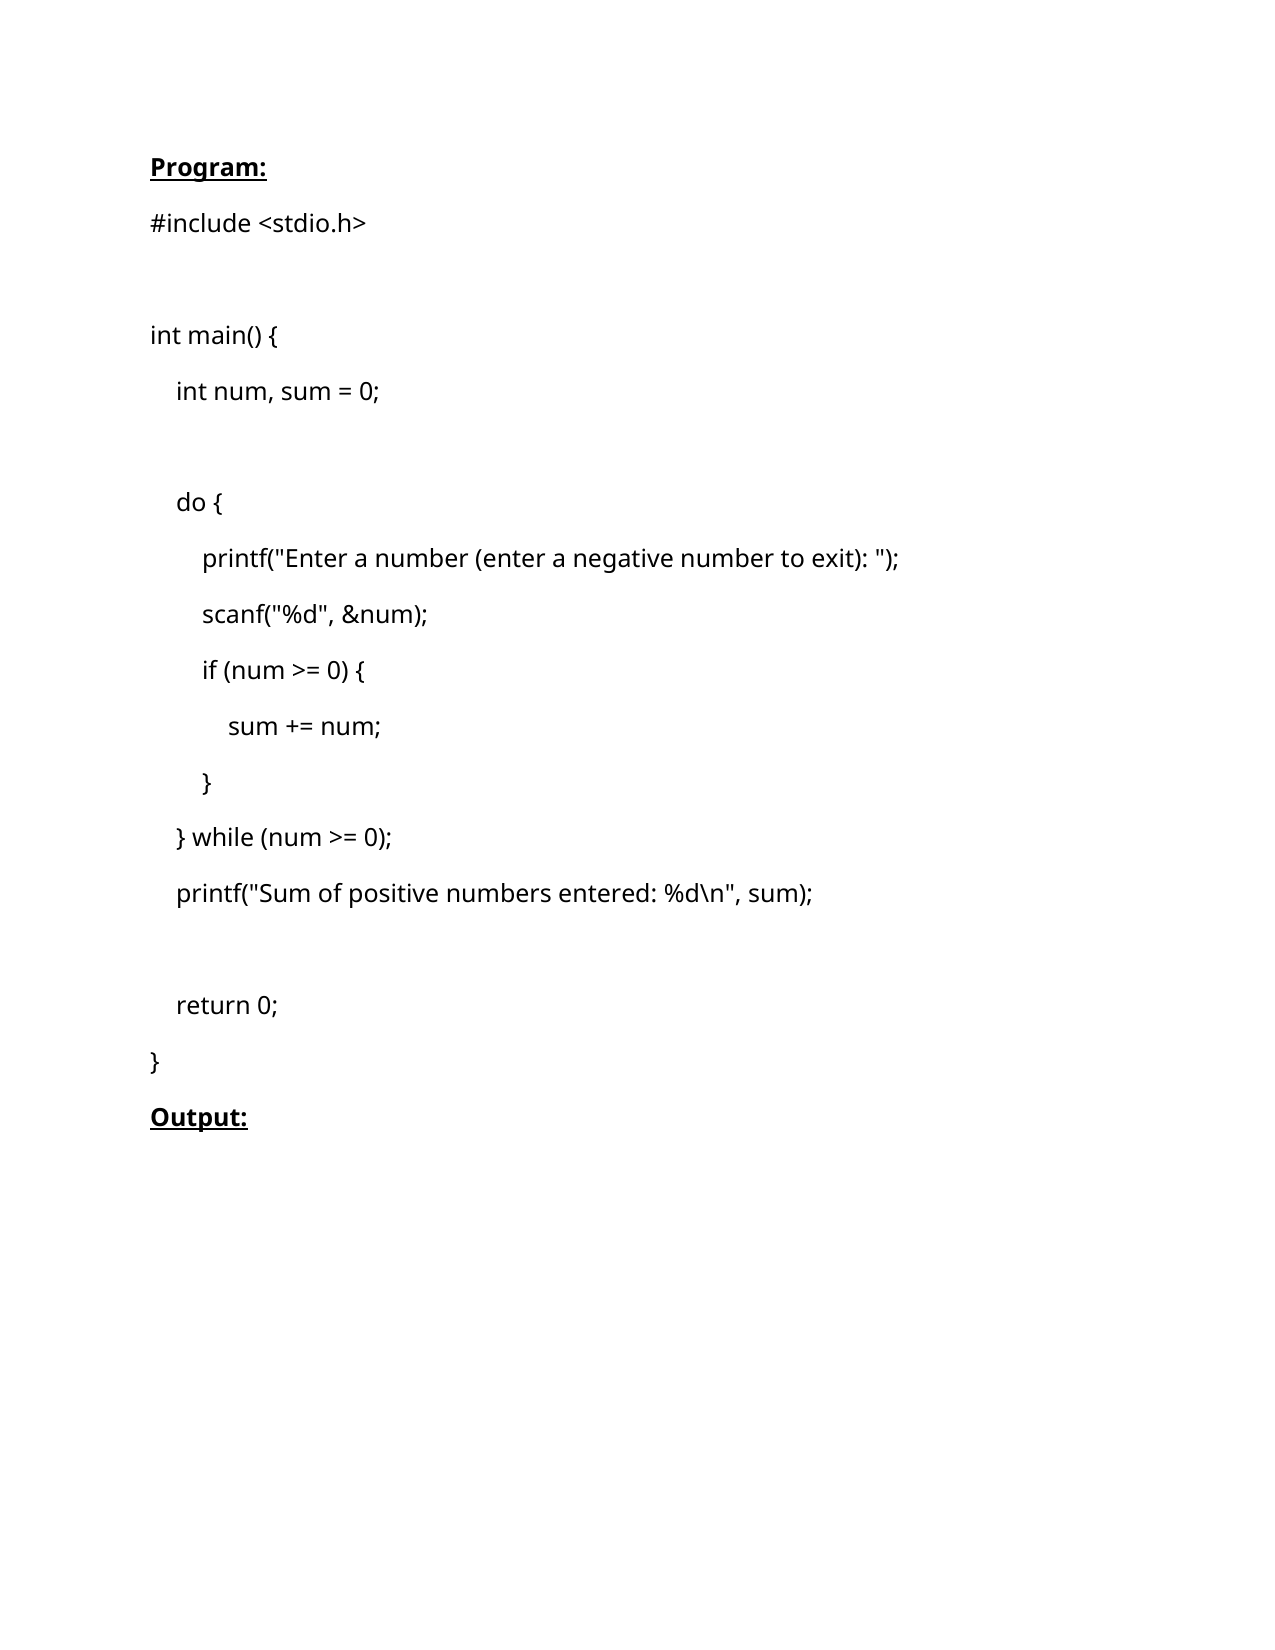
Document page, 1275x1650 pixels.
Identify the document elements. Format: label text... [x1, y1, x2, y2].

text if (num >= 0) { [150, 652, 1125, 687]
text return 0; [150, 987, 1125, 1022]
text scanf("%d", &num); [150, 597, 1125, 631]
text #include <stdio.h> [150, 206, 1125, 240]
text printf("Sum of positive numbers entered: %d\n", sum); [150, 876, 1125, 910]
text } [150, 764, 1125, 798]
text sum += num; [150, 708, 1125, 742]
text do { [150, 485, 1125, 519]
text } [150, 1043, 1125, 1077]
text printf("Enter a number (enter a negative number to exit): "); [150, 541, 1125, 575]
text int main() { [150, 317, 1125, 352]
text Program: [150, 150, 1125, 184]
text } while (num >= 0); [150, 820, 1125, 854]
text int num, sum = 0; [150, 373, 1125, 407]
text Output: [150, 1099, 1125, 1133]
